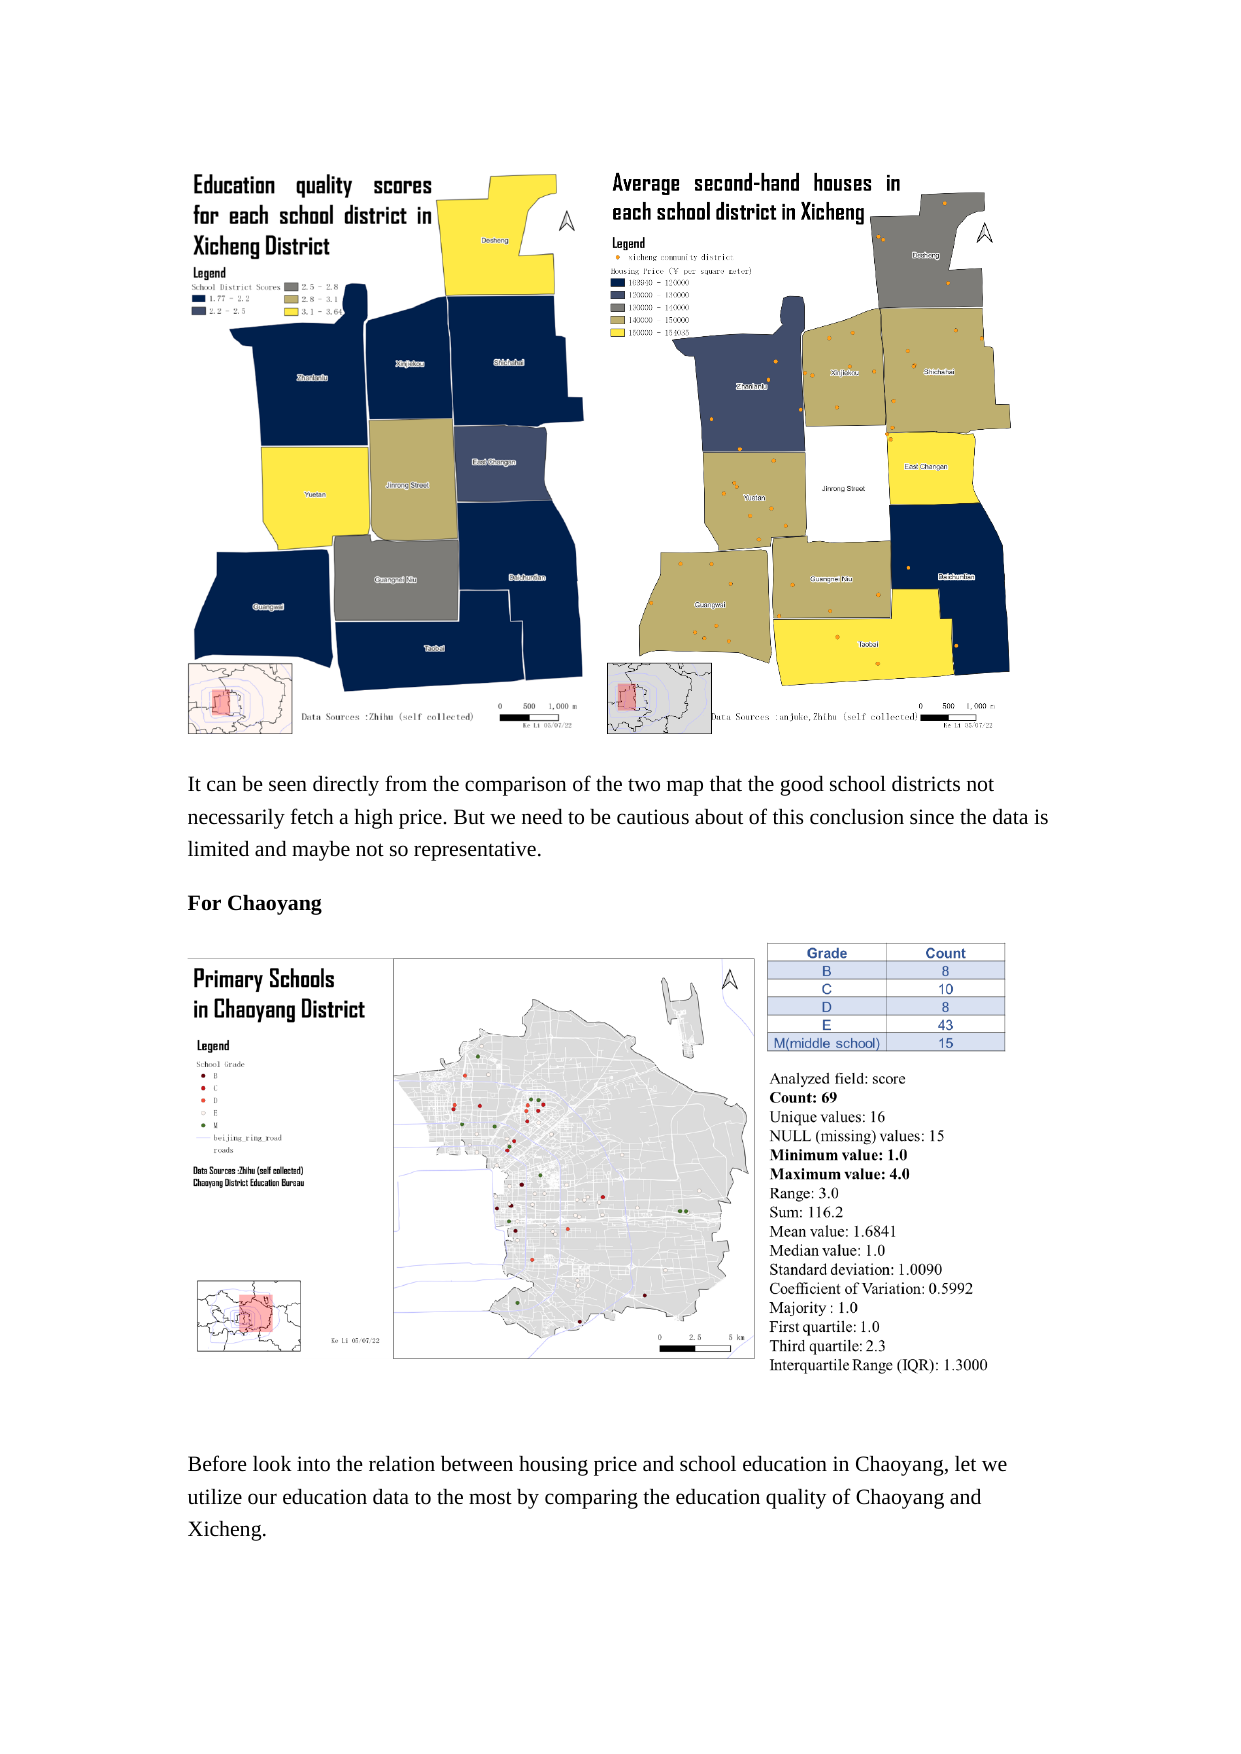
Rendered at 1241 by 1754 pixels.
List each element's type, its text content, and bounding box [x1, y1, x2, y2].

picture [187, 939, 1015, 1399]
text Before look into the relation between housing price and school education in Chaoyang, let we utilize our education data to the most by comparing the education quality of Chaoyang and Xicheng. [187, 1448, 1053, 1545]
picture [606, 162, 1012, 734]
picture [187, 164, 591, 734]
text For Chaoyang [187, 886, 1053, 919]
text It can be seen directly from the comparison of the two map that the good school districts not necessarily fetch a high price. But we need to be cautious about of this conclusion since the data is limited and maybe not so representative. [187, 768, 1053, 865]
